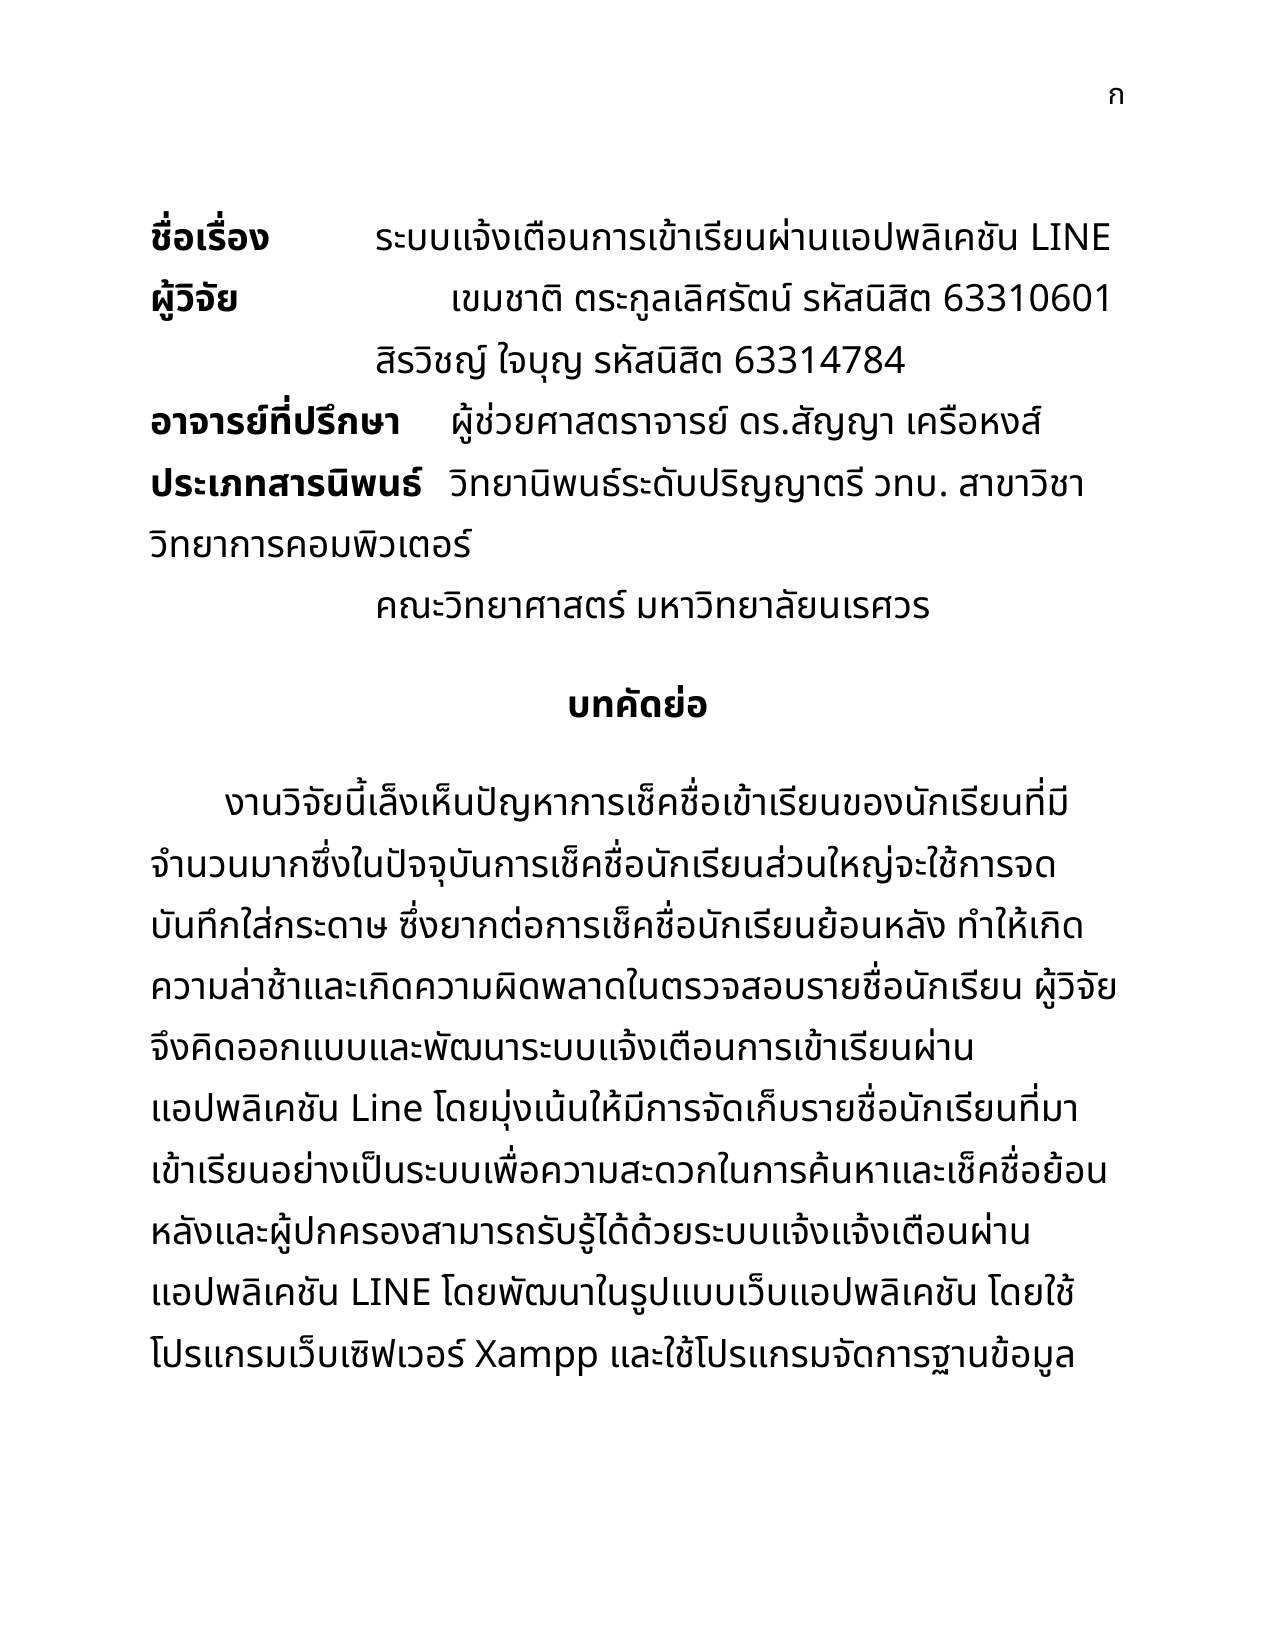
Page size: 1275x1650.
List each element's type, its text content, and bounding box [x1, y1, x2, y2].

text คณะวิทยาศาสตร์ มหาวิทยาลัยนเรศวร [150, 579, 1125, 635]
text ชื่อเรื่อง ระบบแจ้งเตือนการเข้าเรียนผ่านแอปพลิเคชัน LINE [150, 210, 1125, 267]
text อาจารย์ที่ปรึกษา ผู้ช่วยศาสตราจารย์ ดร.สัญญา เครือหงส์ [150, 395, 1125, 452]
text ประเภทสารนิพนธ์ วิทยานิพนธ์ระดับปริญญาตรี วทบ. สาขาวิชาวิทยาการคอมพิวเตอร์ [150, 456, 1125, 574]
text บทคัดย่อ [150, 677, 1125, 734]
text สิรวิชญ์ ใจบุญ รหัสนิสิต 63314784 [150, 333, 1125, 390]
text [150, 776, 1125, 1384]
text ผู้วิจัย เขมชาติ ตระกูลเลิศรัตน์ รหัสนิสิต 63310601 [150, 272, 1125, 329]
